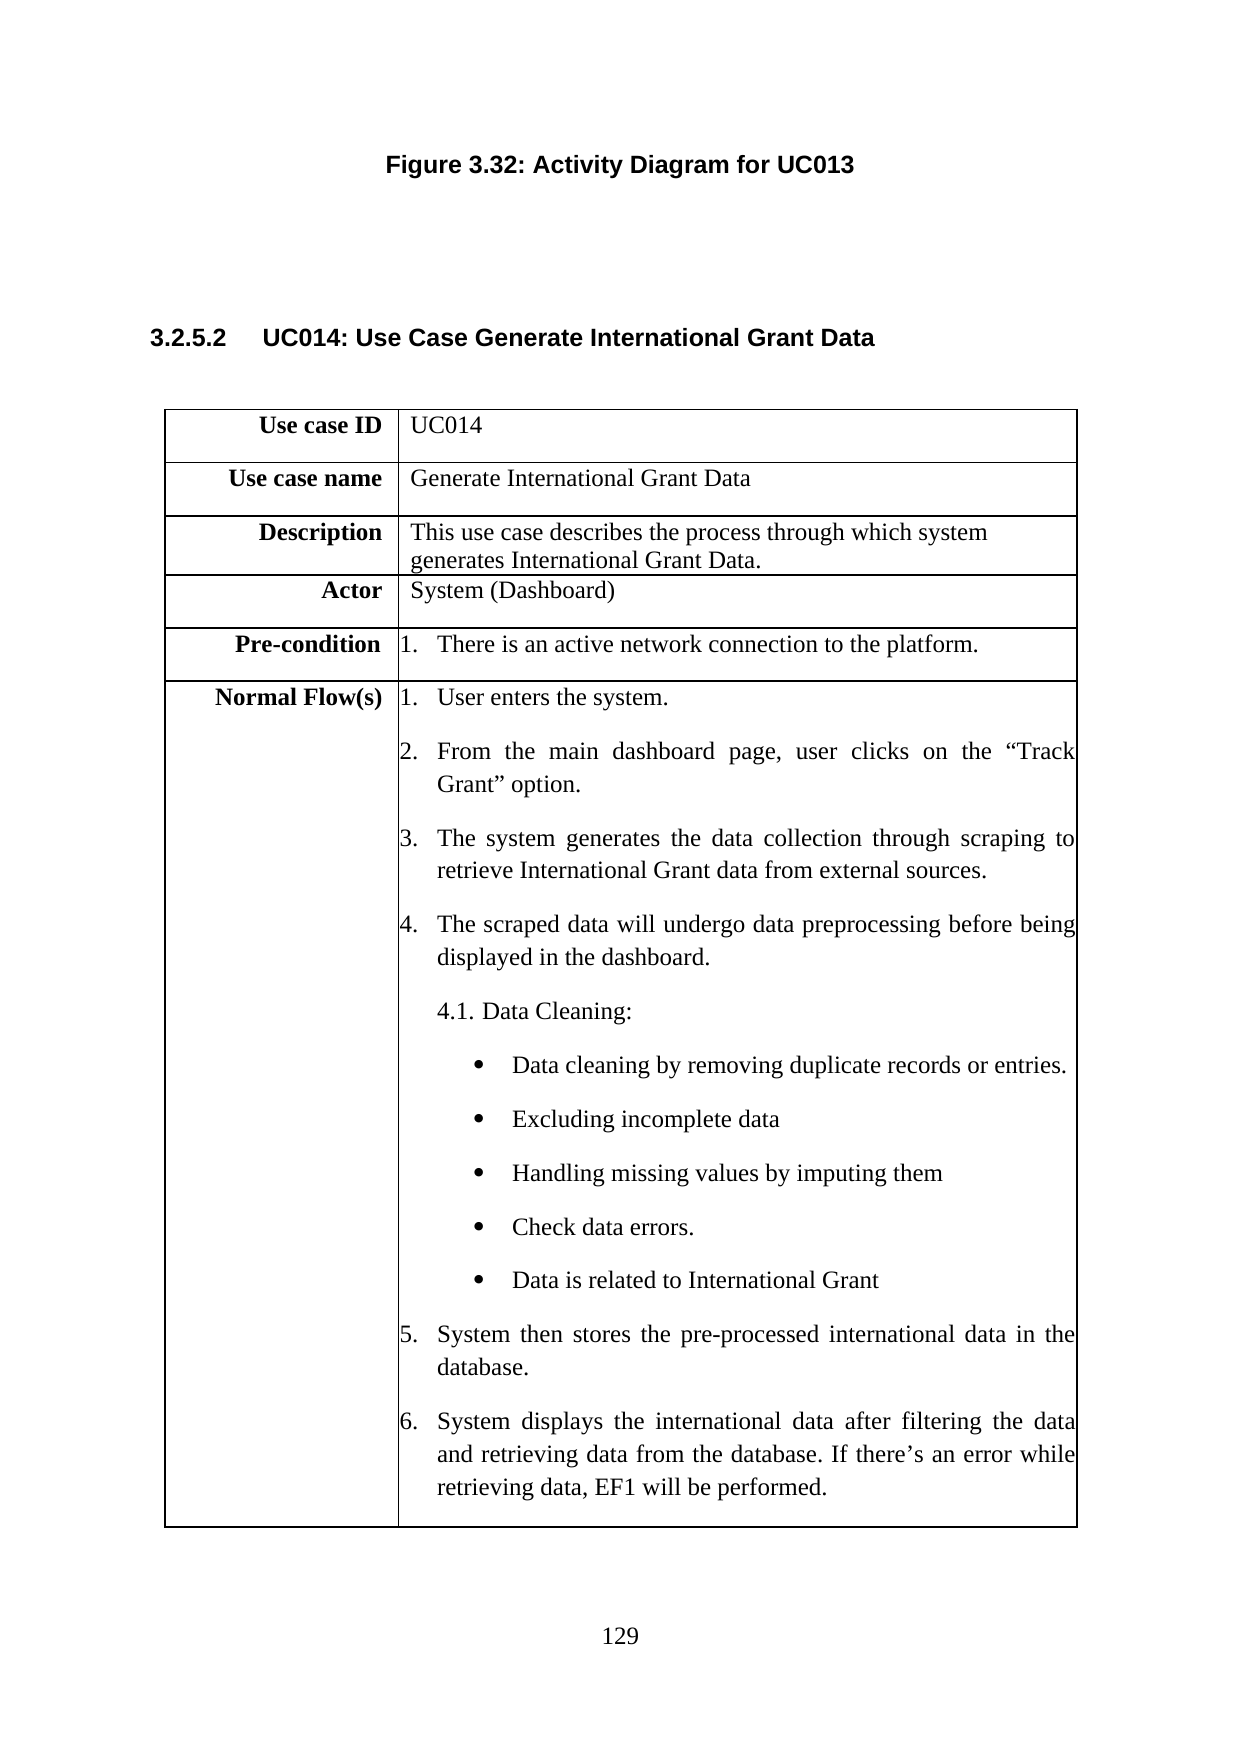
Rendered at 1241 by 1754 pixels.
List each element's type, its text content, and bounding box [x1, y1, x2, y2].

table_cell Normal Flow(s) [166, 682, 398, 1526]
table_cell Actor [166, 576, 398, 627]
table_cell There is an active network connection to the platform. [399, 629, 1076, 680]
list UC014: Use Case Generate International Grant Data [150, 322, 1090, 351]
table_cell Description [166, 517, 398, 574]
table_cell System (Dashboard) [399, 576, 1076, 627]
table_cell Pre-condition [166, 629, 398, 680]
table_header Use case ID [166, 410, 398, 462]
table_cell Generate International Grant Data [399, 463, 1076, 515]
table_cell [399, 682, 1076, 1526]
table_cell This use case describes the process through which system generates International Grant Data. [399, 517, 1076, 574]
list Figure 3.32: Activity Diagram for UC013 [150, 150, 1090, 179]
table_cell Use case name [166, 463, 398, 515]
table_header UC014 [399, 410, 1076, 462]
